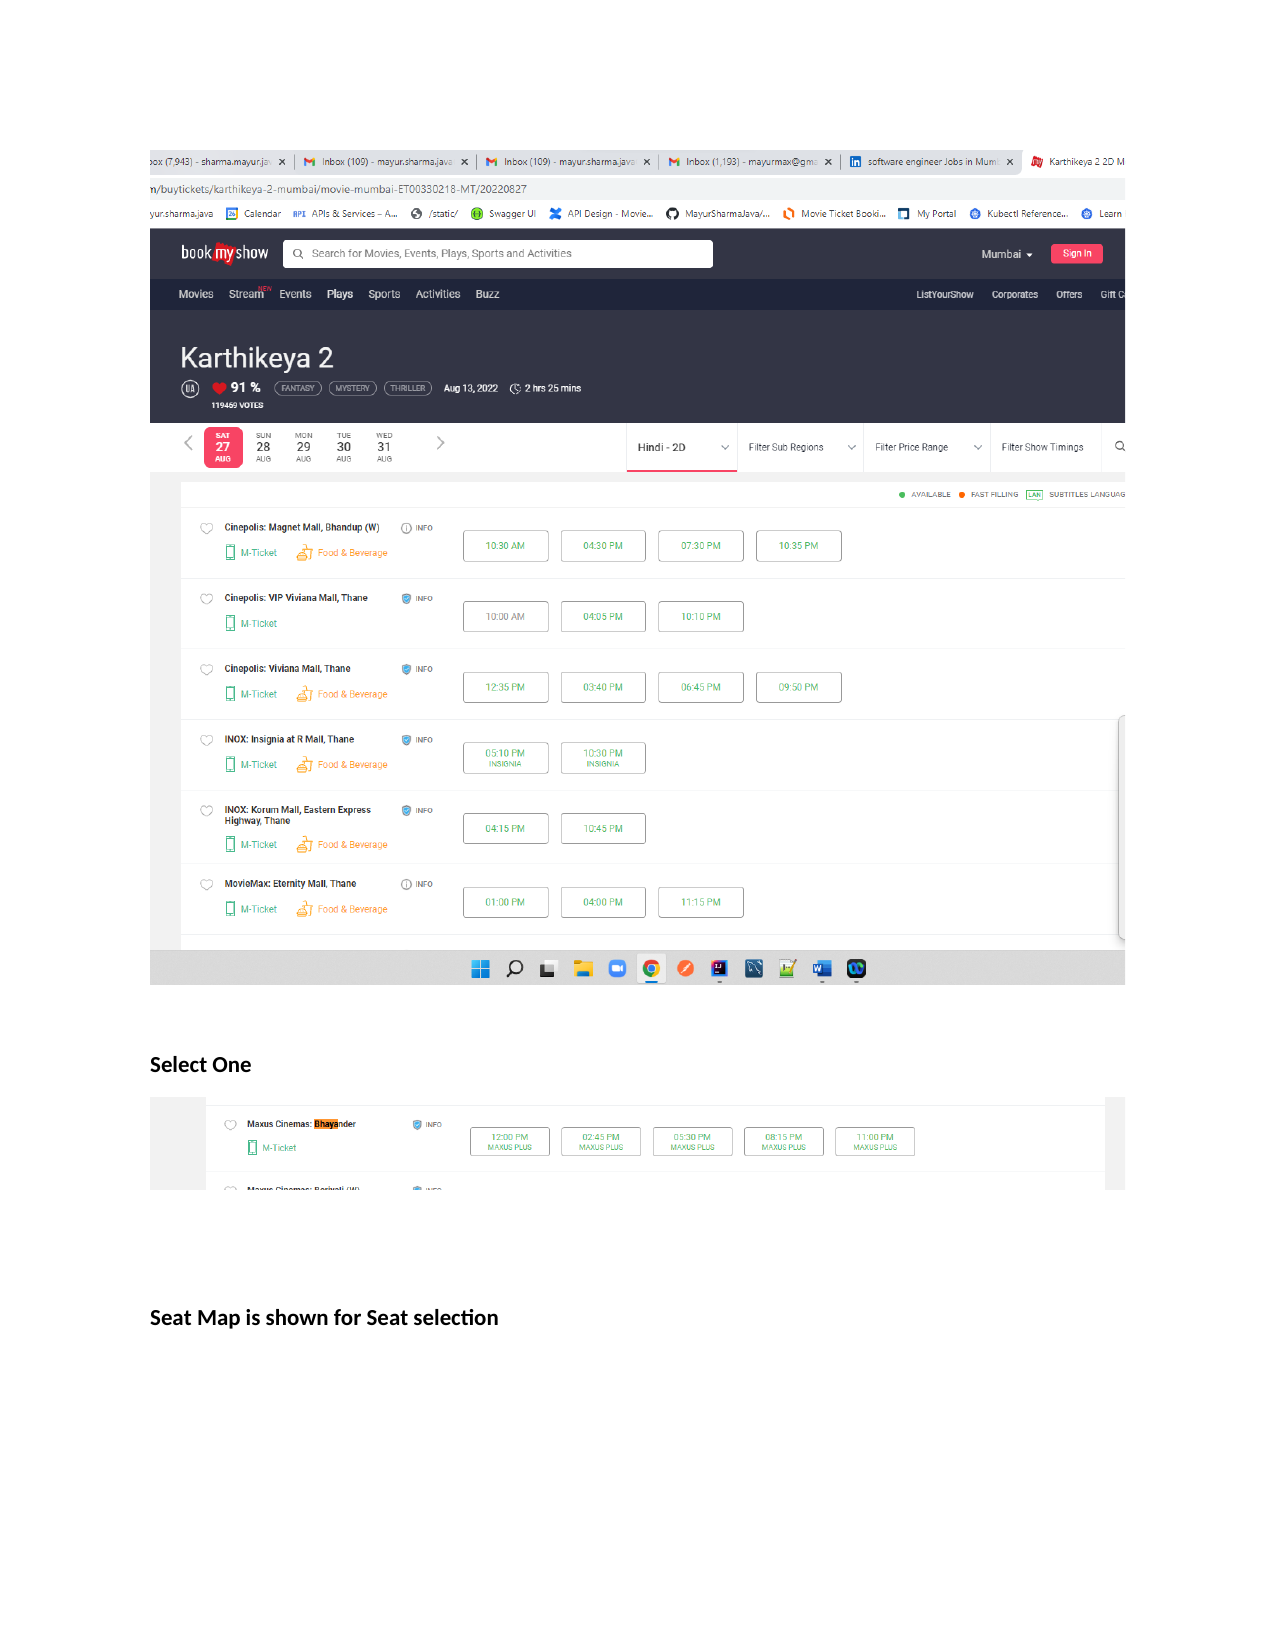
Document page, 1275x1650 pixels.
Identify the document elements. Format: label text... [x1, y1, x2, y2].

text Select One [150, 1050, 1125, 1078]
picture [150, 150, 1125, 985]
picture [150, 1097, 1125, 1190]
text Seat Map is shown for Seat selection [150, 1303, 1125, 1331]
